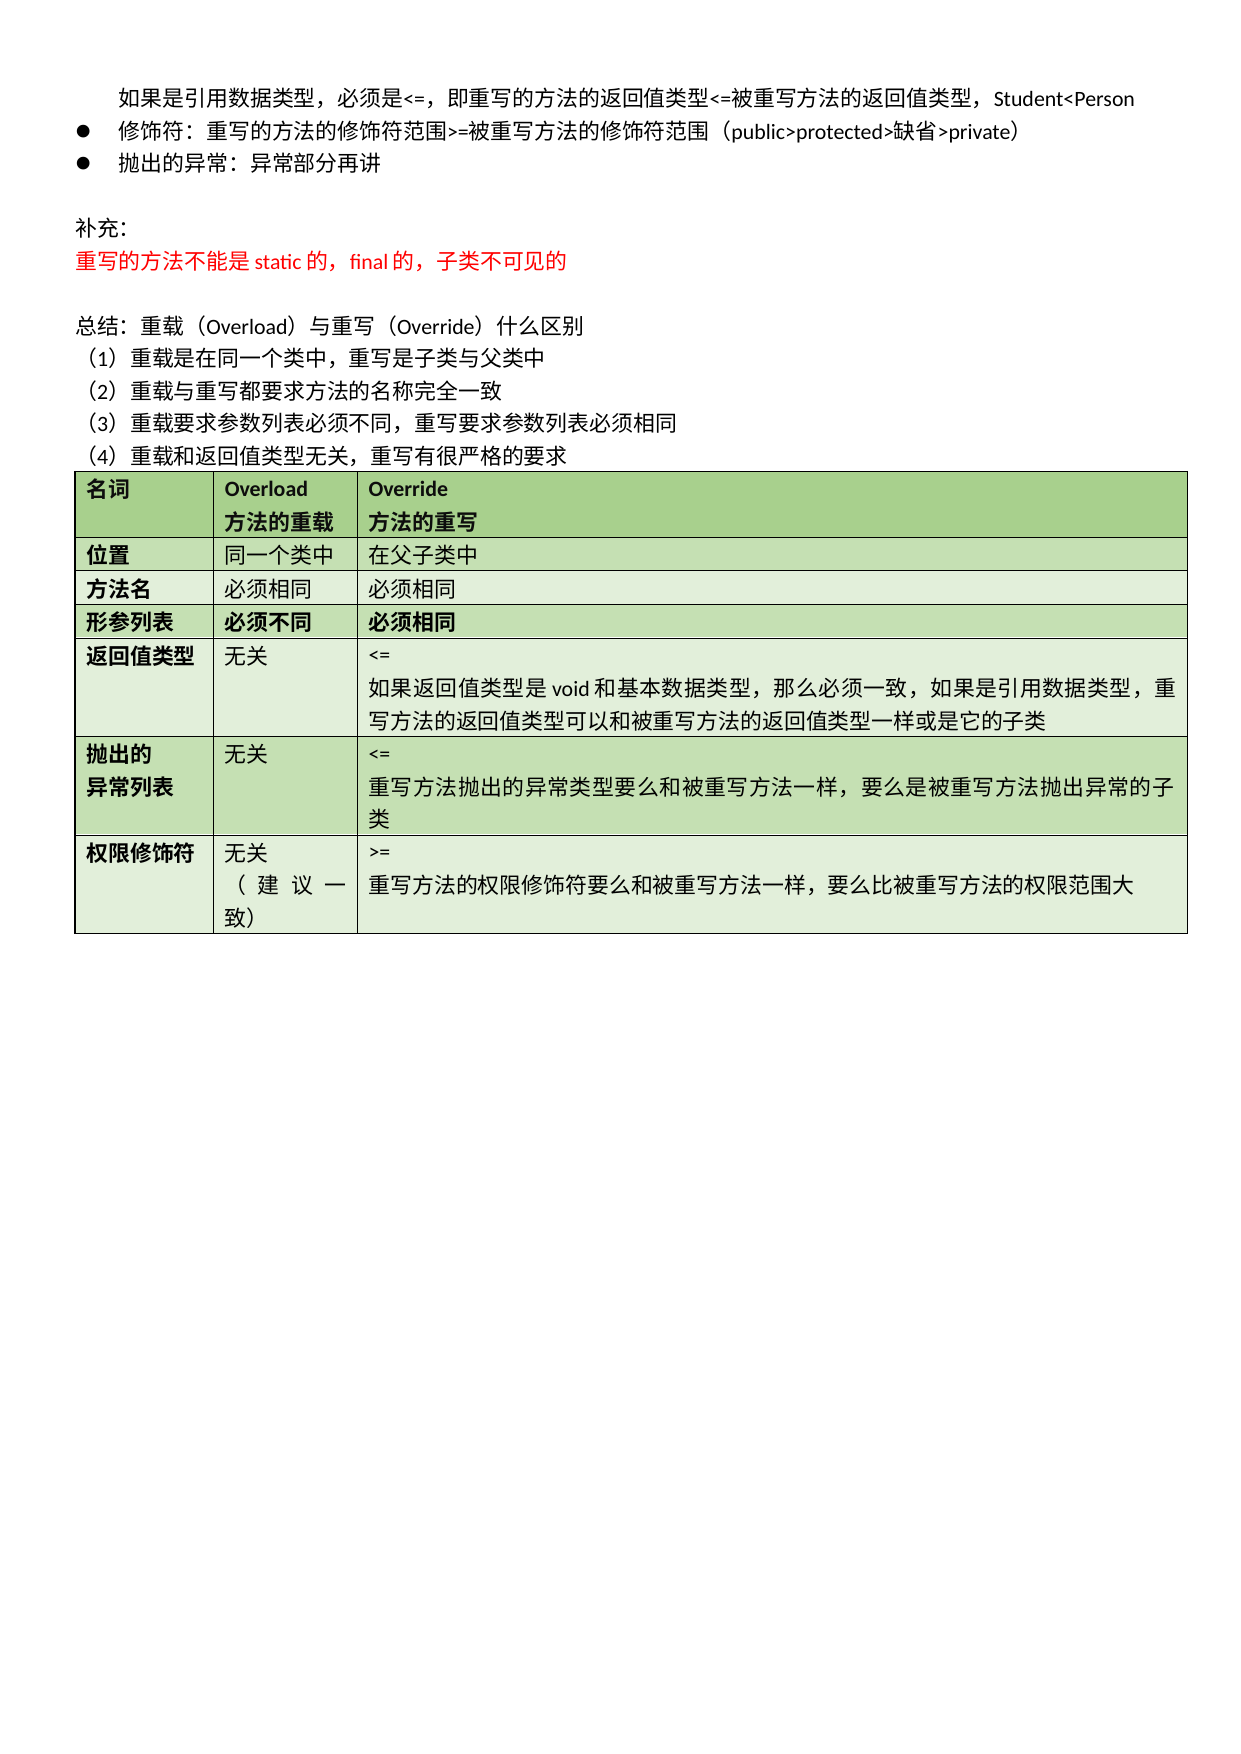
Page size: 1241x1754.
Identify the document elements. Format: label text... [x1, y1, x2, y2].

table_cell 在父子类中 [358, 538, 1187, 570]
text 总结：重载（Overload）与重写（Override）什么区别 [75, 308, 1165, 341]
table_cell 必须相同 [358, 605, 1187, 637]
table_header 名词 [76, 472, 213, 537]
table_cell 方法名 [76, 571, 213, 604]
table_cell 位置 [76, 538, 213, 570]
list 抛出的异常：异常部分再讲 [75, 146, 1165, 178]
table_cell 抛出的 异常列表 [76, 737, 213, 834]
table_cell 同一个类中 [214, 538, 357, 570]
text 补充： [75, 211, 1165, 243]
table_cell 无关 （建议一致） [214, 836, 357, 933]
table_cell >= 重写方法的权限修饰符要么和被重写方法一样，要么比被重写方法的权限范围大 [358, 836, 1187, 933]
list 修饰符：重写的方法的修饰符范围>=被重写方法的修饰符范围（public>protected>缺省>private） [75, 113, 1165, 146]
table_cell <= 重写方法抛出的异常类型要么和被重写方法一样，要么是被重写方法抛出异常的子类 [358, 737, 1187, 834]
table_cell 必须相同 [358, 571, 1187, 604]
text （2）重载与重写都要求方法的名称完全一致 [75, 373, 1165, 406]
text 重写的方法不能是static的，final的，子类不可见的 [75, 243, 1165, 276]
table_cell 形参列表 [76, 605, 213, 637]
table_cell 必须不同 [214, 605, 357, 637]
text （4）重载和返回值类型无关，重写有很严格的要求 [75, 438, 1165, 471]
table_header Overload 方法的重载 [214, 472, 357, 537]
text （1）重载是在同一个类中，重写是子类与父类中 [75, 341, 1165, 373]
table_cell <= 如果返回值类型是void和基本数据类型，那么必须一致，如果是引用数据类型，重写方法的返回值类型可以和被重写方法的返回值类型一样或是它的子类 [358, 639, 1187, 736]
text （3）重载要求参数列表必须不同，重写要求参数列表必须相同 [75, 406, 1165, 438]
table_header Override 方法的重写 [358, 472, 1187, 537]
table_cell 无关 [214, 737, 357, 834]
table_cell 无关 [214, 639, 357, 736]
table_cell 必须相同 [214, 571, 357, 604]
table_cell 权限修饰符 [76, 836, 213, 933]
text 如果是引用数据类型，必须是<=，即重写的方法的返回值类型<=被重写方法的返回值类型，Student<Person [75, 81, 1165, 113]
table_cell 返回值类型 [76, 639, 213, 736]
